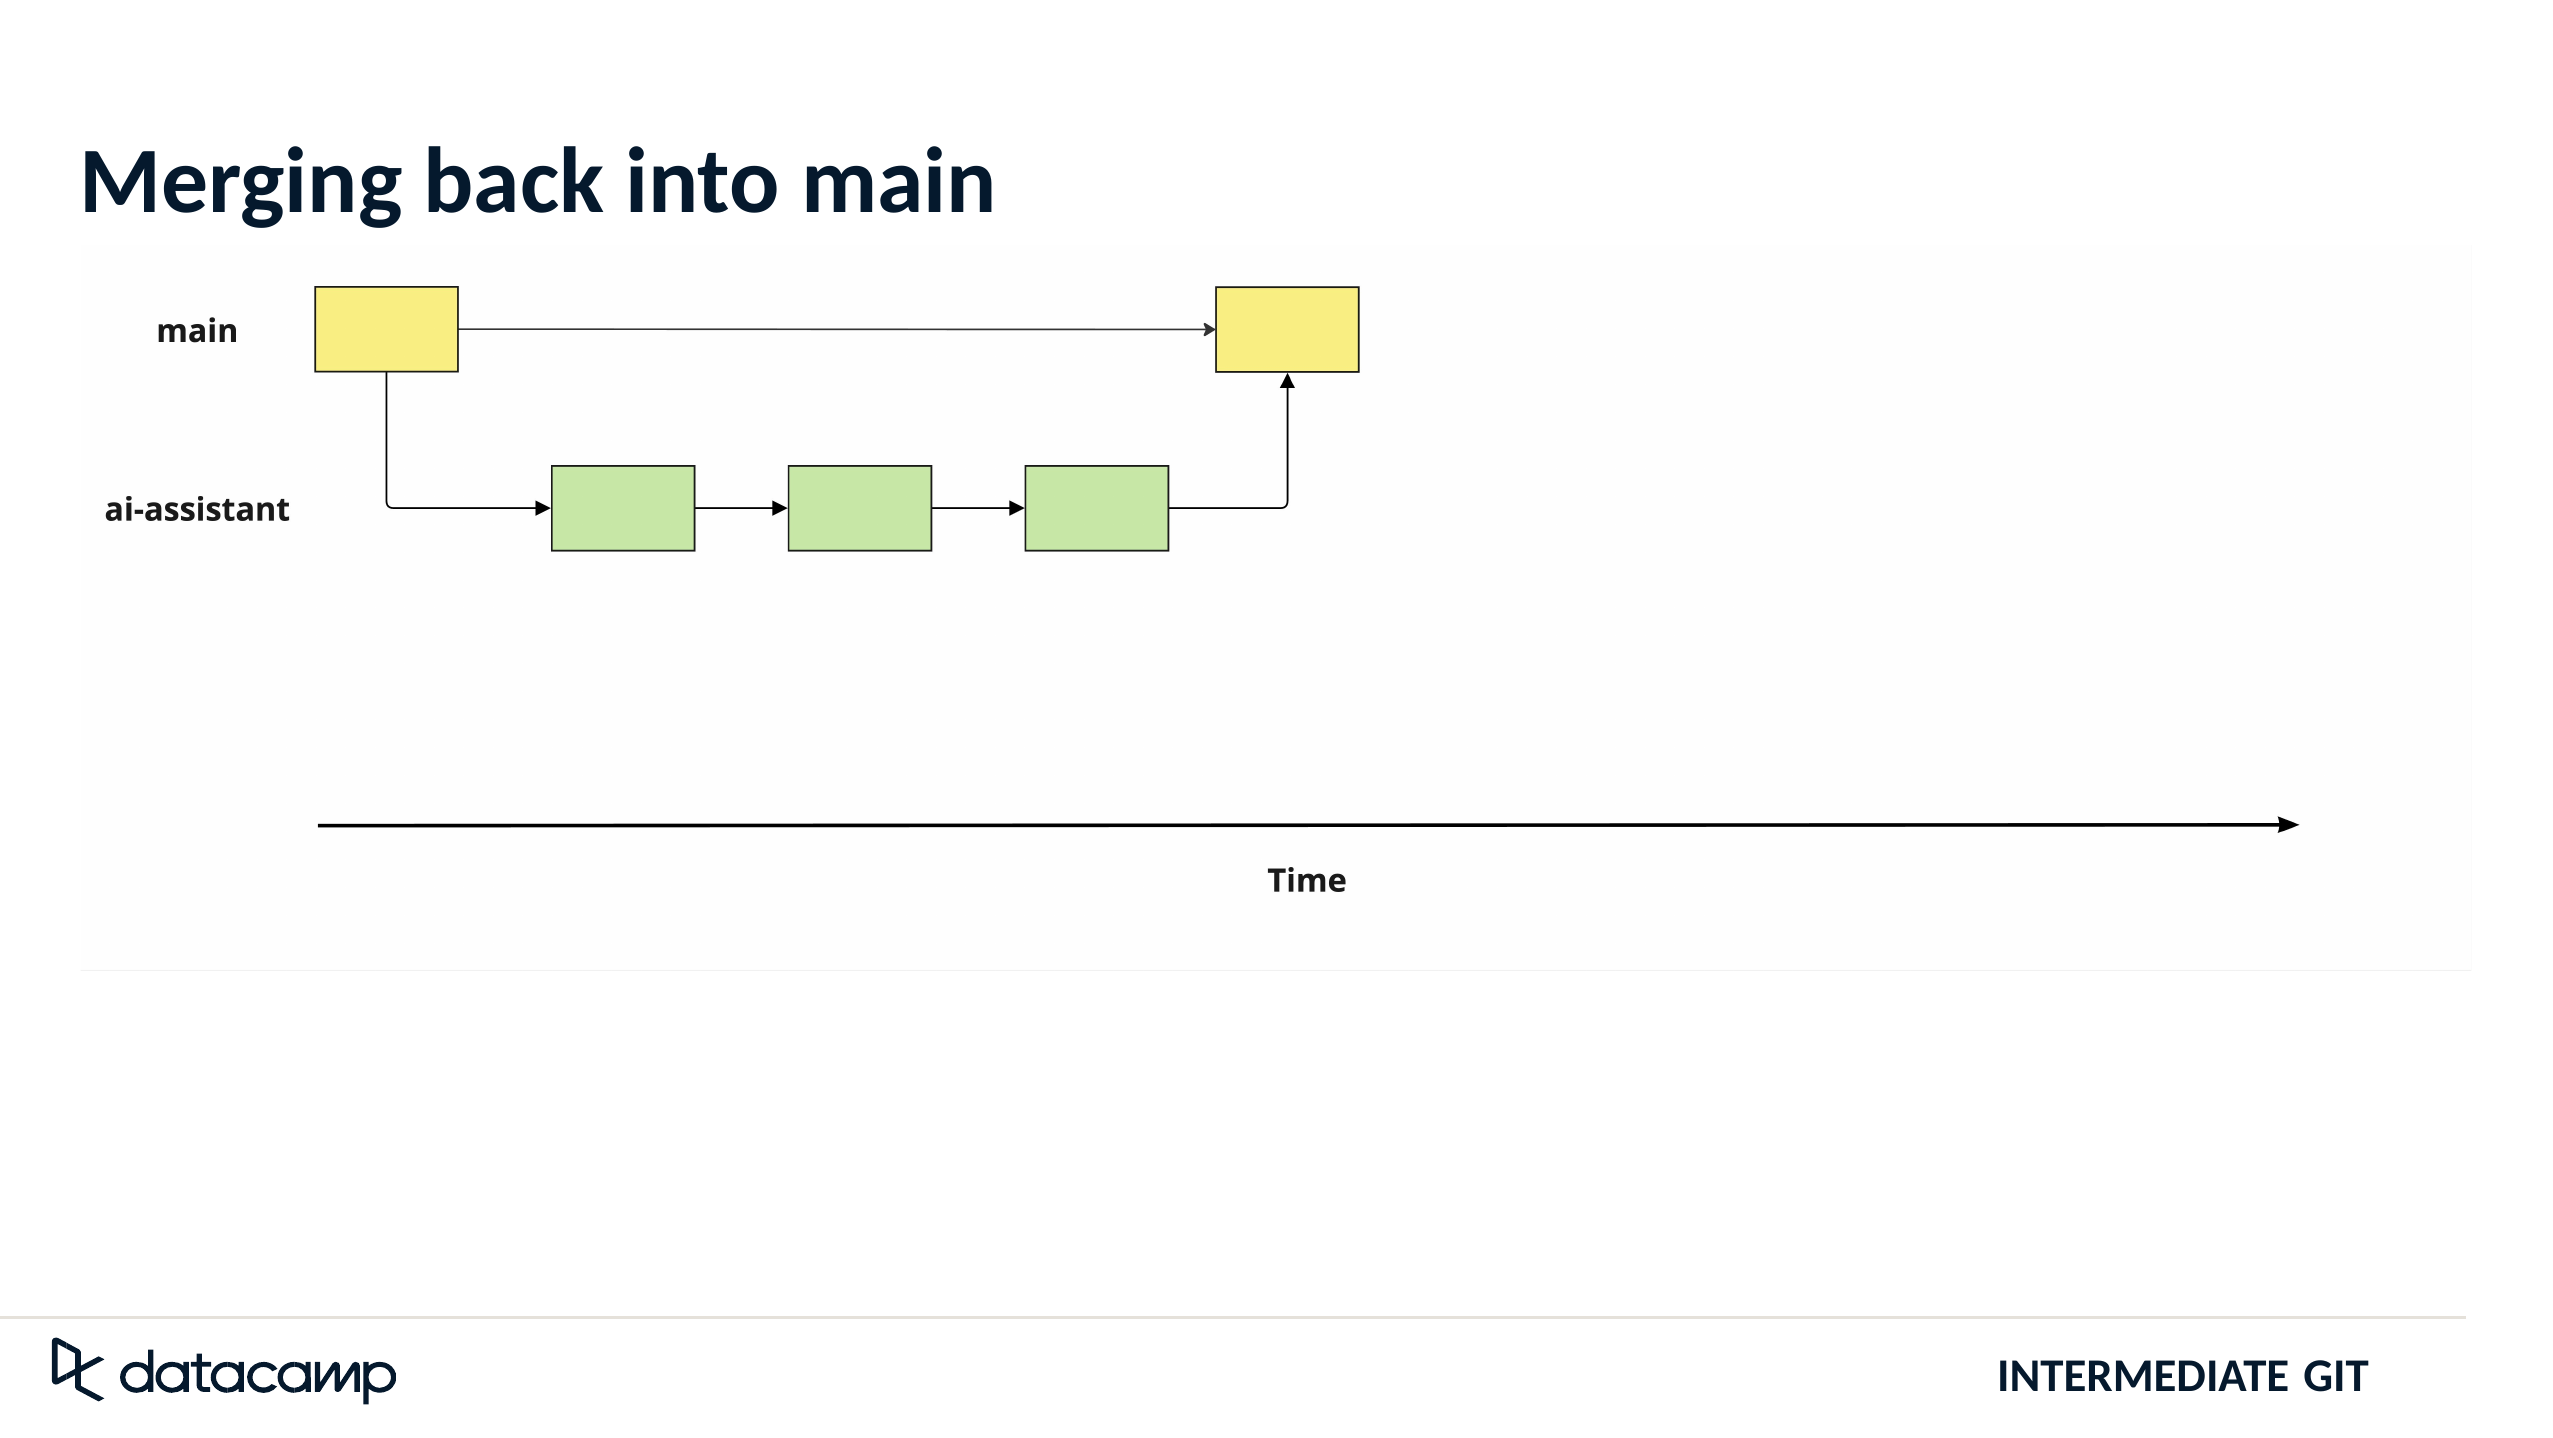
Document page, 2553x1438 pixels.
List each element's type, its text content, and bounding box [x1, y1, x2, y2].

picture [80, 245, 2472, 971]
subtitle Merging back into main [79, 122, 2464, 236]
